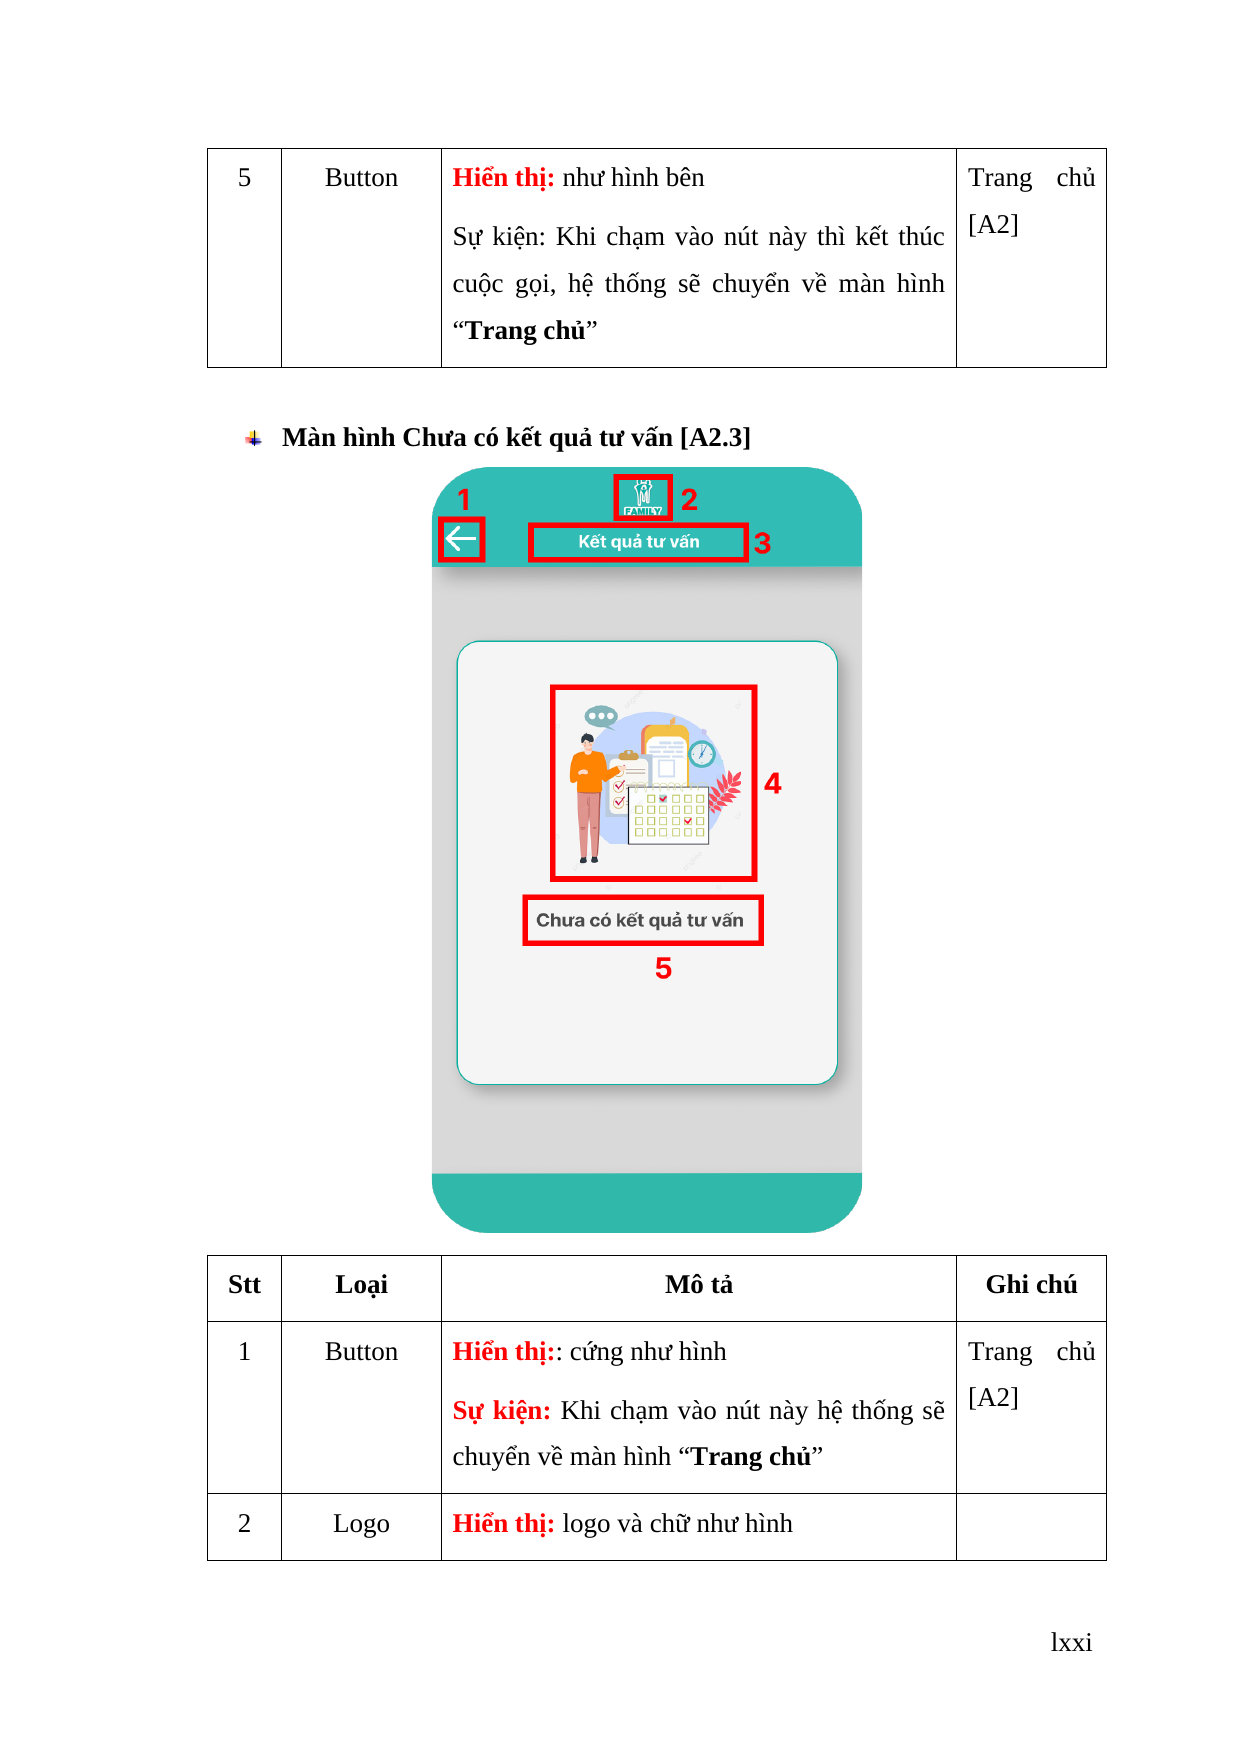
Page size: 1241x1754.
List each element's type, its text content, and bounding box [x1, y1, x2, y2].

table_header Stt [208, 1256, 281, 1321]
table_cell Trang chủ [A2] [957, 1322, 1106, 1493]
table_cell Button [282, 1322, 441, 1493]
picture [431, 467, 863, 1233]
table_cell 5 [208, 149, 281, 367]
table_cell Hiển thị: như hình bên Sự kiện: Khi chạm vào nút này thì kết thúc cuộc gọi, hệ thống sẽ chuyển về màn hình “Trang chủ” [442, 149, 956, 367]
picture [245, 429, 262, 446]
table_cell [957, 1494, 1106, 1560]
table_cell Hiển thị:: cứng như hình Sự kiện: Khi chạm vào nút này hệ thống sẽ chuyển về màn hình “Trang chủ” [442, 1322, 956, 1493]
table_cell Button [282, 149, 441, 367]
table_header Mô tả [442, 1256, 956, 1321]
list Màn hình Chưa có kết quả tư vấn [A2.3] [244, 421, 1092, 452]
table_cell 1 [208, 1322, 281, 1493]
table_cell Trang chủ [A2] [957, 149, 1106, 367]
table_cell Logo [282, 1494, 441, 1560]
table_cell Hiển thị: logo và chữ như hình [442, 1494, 956, 1560]
table_header Loại [282, 1256, 441, 1321]
table_cell 2 [208, 1494, 281, 1560]
table_header Ghi chú [957, 1256, 1106, 1321]
